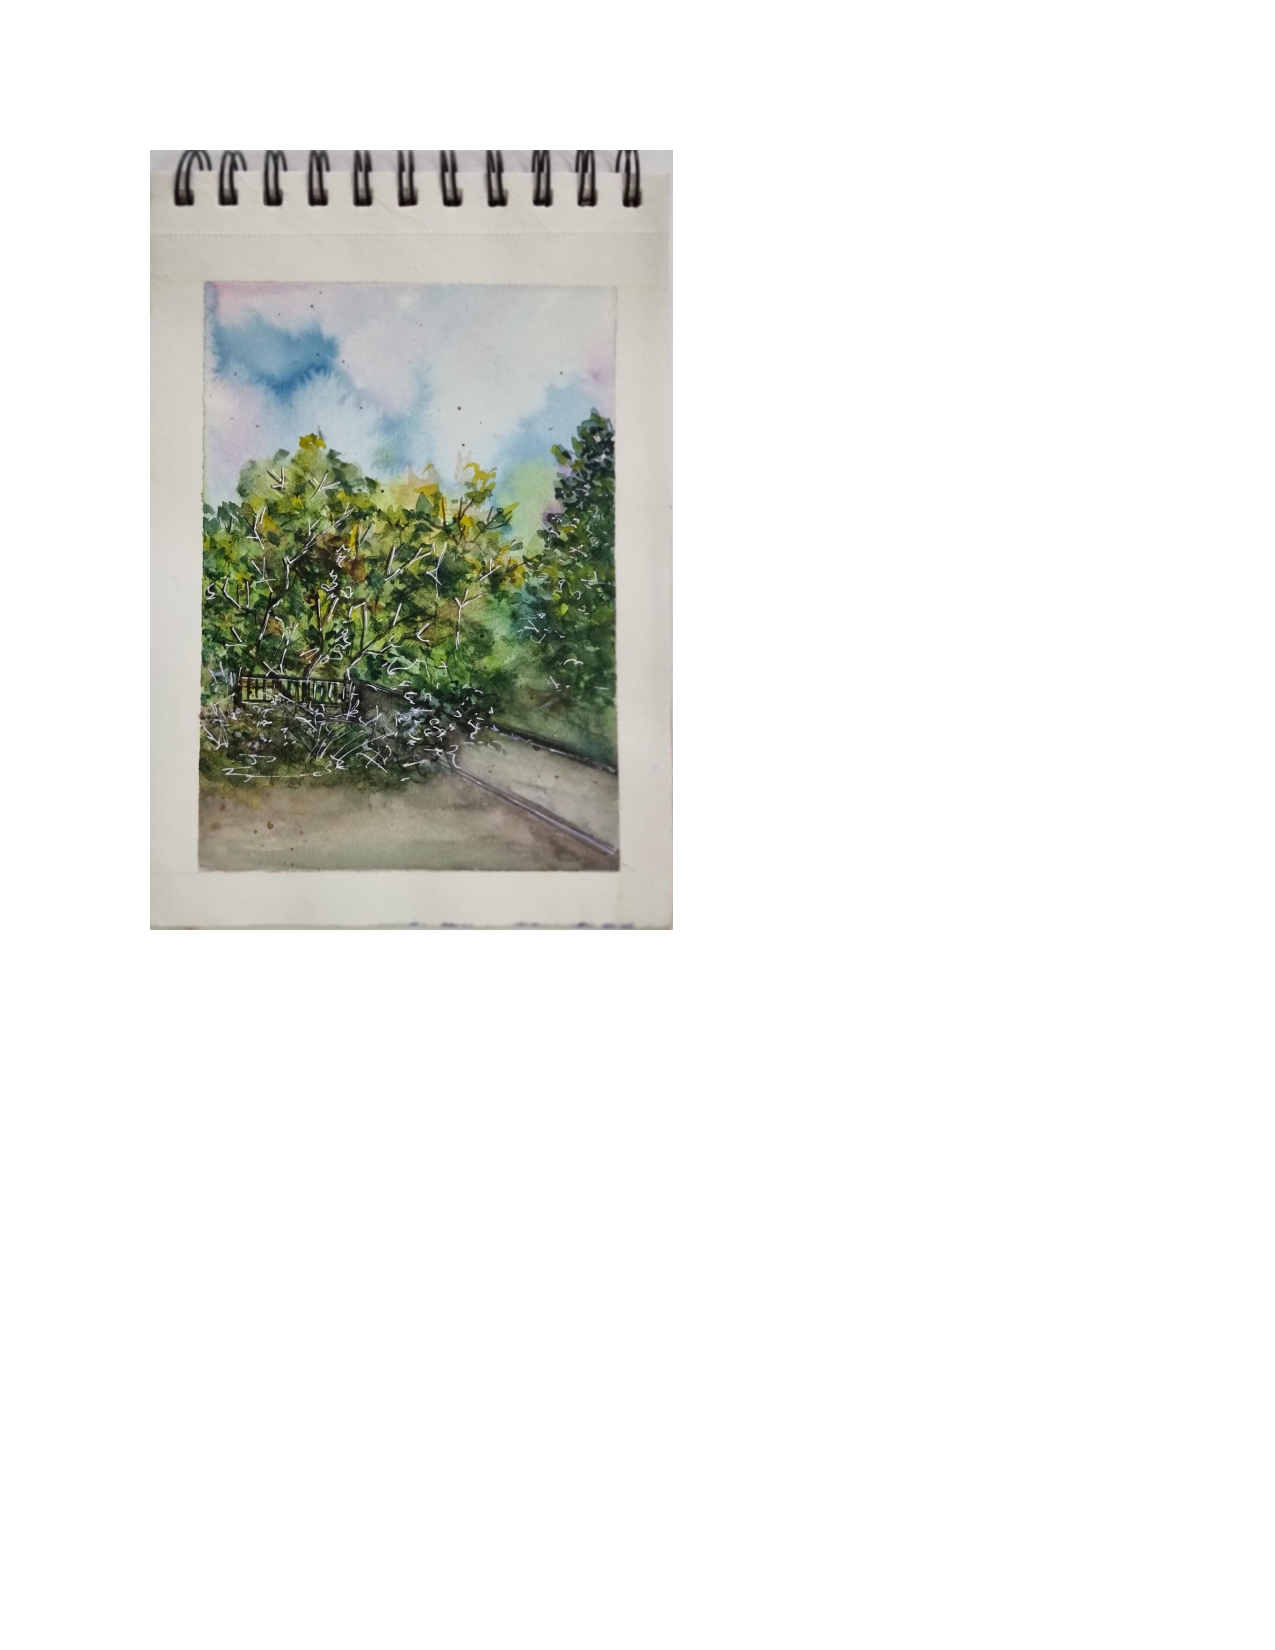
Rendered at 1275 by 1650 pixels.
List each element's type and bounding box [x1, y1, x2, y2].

picture [150, 150, 673, 930]
